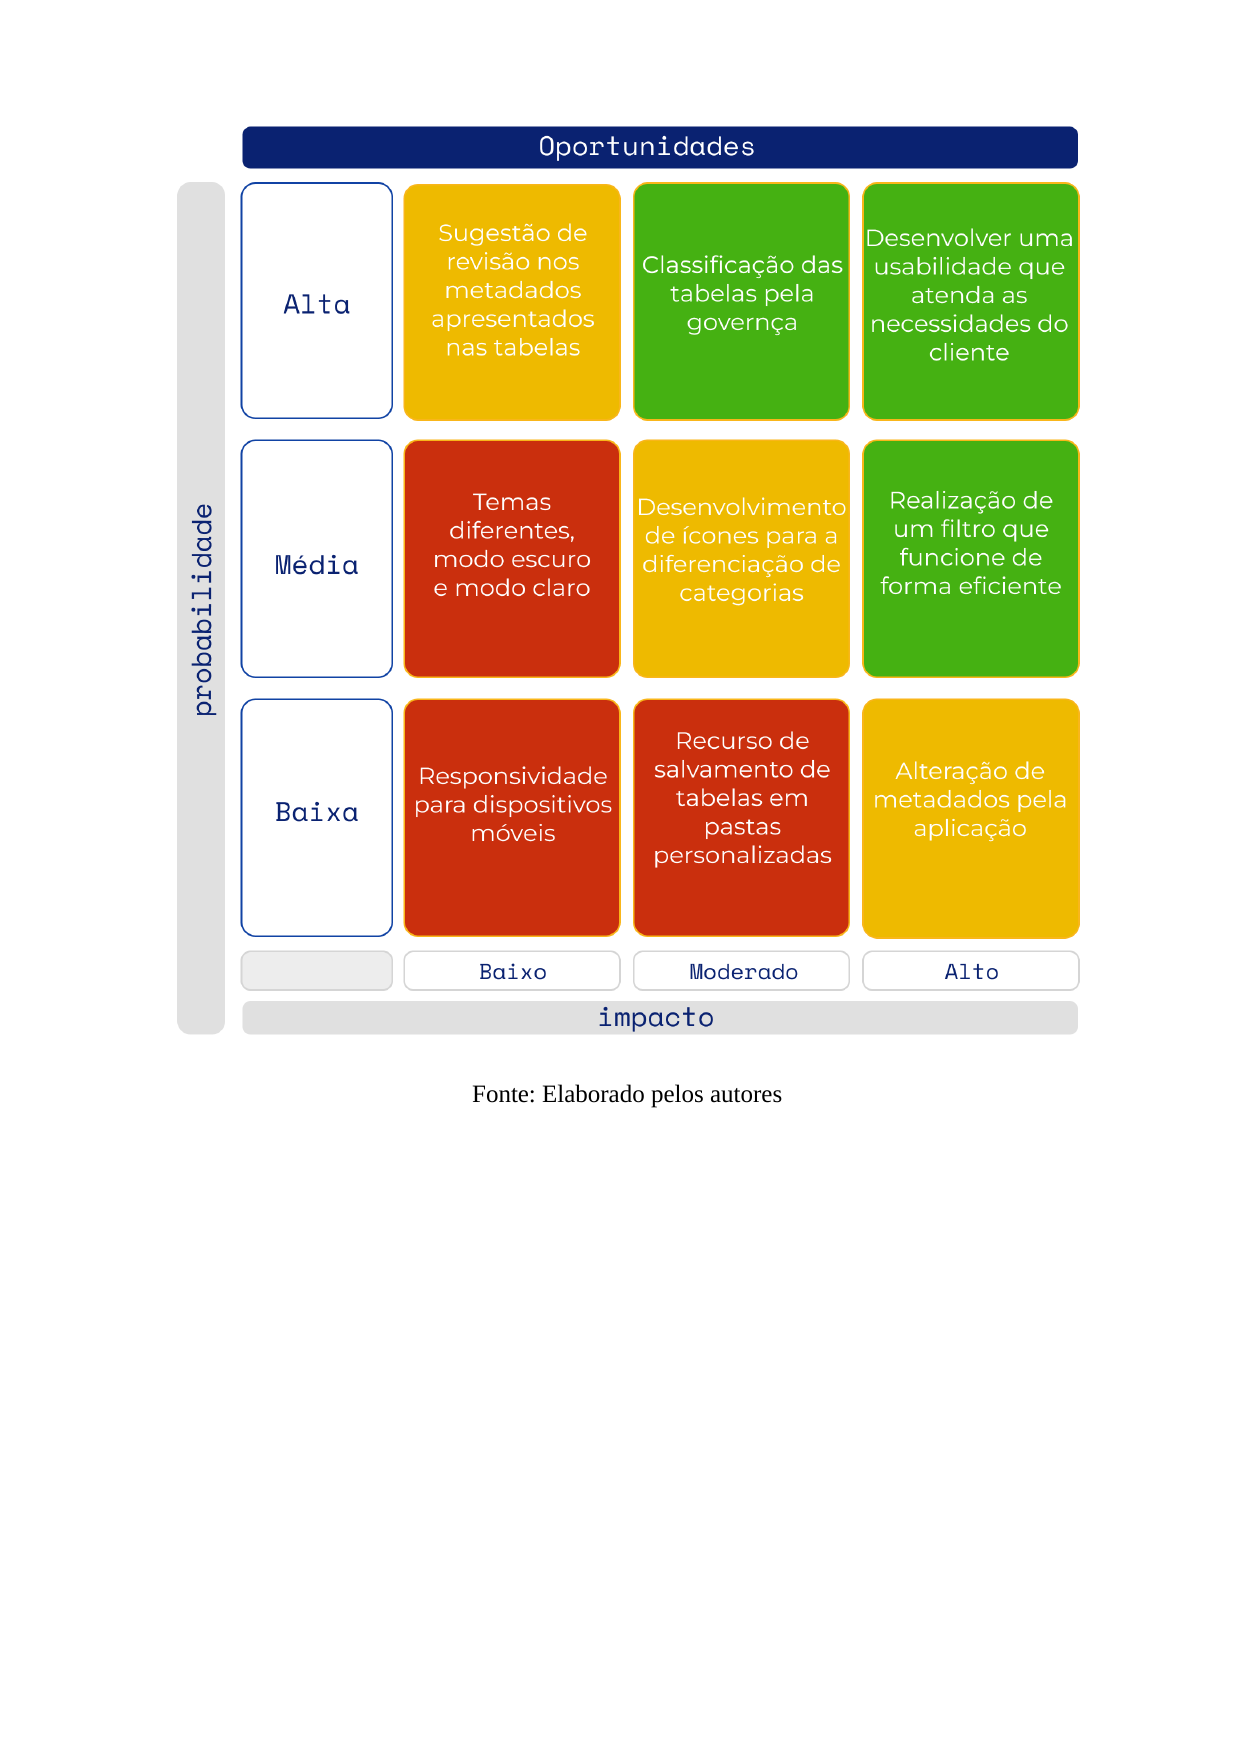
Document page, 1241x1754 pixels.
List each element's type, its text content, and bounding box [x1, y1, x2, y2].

picture [147, 103, 1107, 1059]
text Fonte: Elaborado pelos autores [88, 1079, 1165, 1108]
